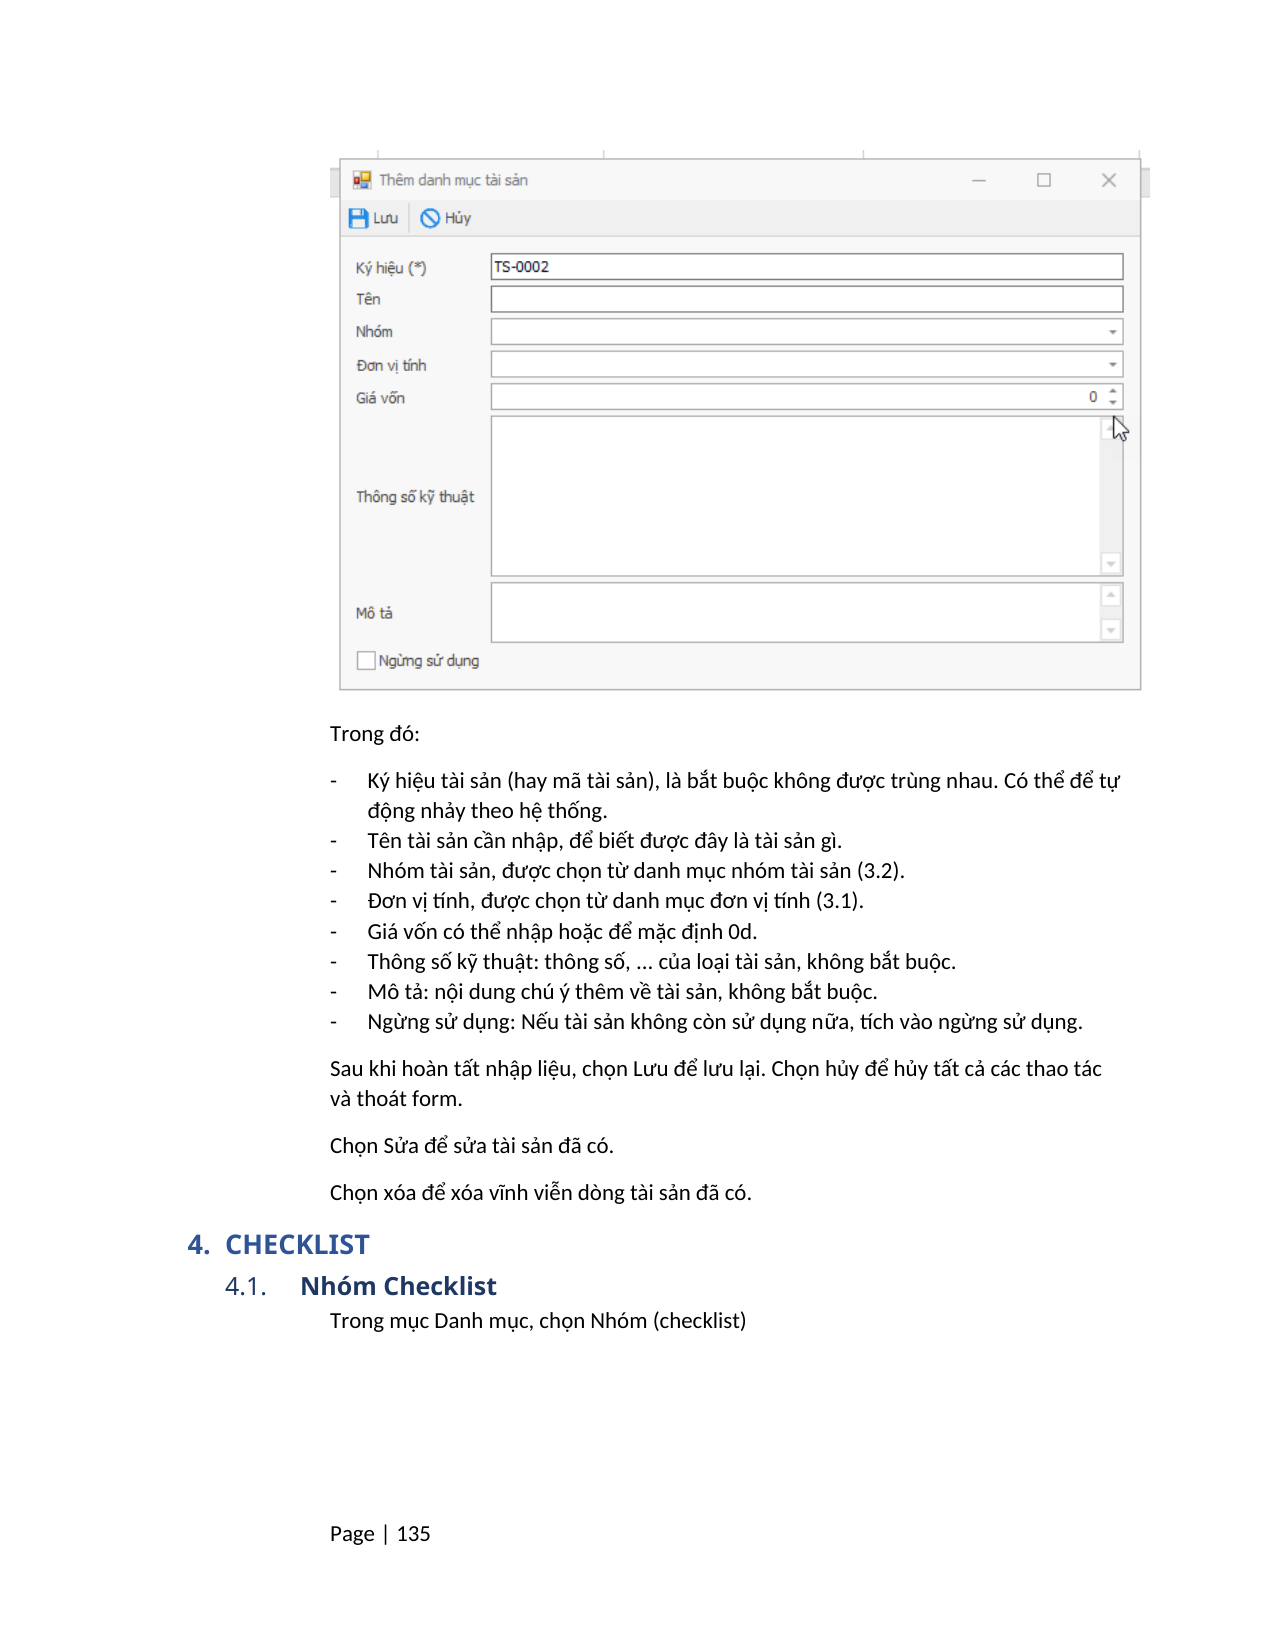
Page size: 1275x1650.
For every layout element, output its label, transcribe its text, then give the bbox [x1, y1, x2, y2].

list Thông số kỹ thuật: thông số, ... của loại tài sản, không bắt buộc. [330, 947, 1125, 975]
text Sau khi hoàn tất nhập liệu, chọn Lưu để lưu lại. Chọn hủy để hủy tất cả các thao tác và thoát form. [330, 1054, 1125, 1112]
list Nhóm tài sản, được chọn từ danh mục nhóm tài sản (3.2). [330, 856, 1125, 884]
text Trong đó: [330, 719, 1125, 747]
text Chọn Sửa để sửa tài sản đã có. [330, 1131, 1125, 1159]
picture [330, 150, 1151, 700]
subtitle CHECKLIST [187, 1225, 1125, 1262]
list Giá vốn có thể nhập hoặc để mặc định 0d. [330, 917, 1125, 945]
text Trong mục Danh mục, chọn Nhóm (checklist) [330, 1306, 1125, 1334]
list Mô tả: nội dung chú ý thêm về tài sản, không bắt buộc. [330, 977, 1125, 1005]
text Chọn xóa để xóa vĩnh viễn dòng tài sản đã có. [330, 1178, 1125, 1206]
list Ký hiệu tài sản (hay mã tài sản), là bắt buộc không được trùng nhau. Có thể để tự động nhảy theo hệ thống. [330, 766, 1125, 824]
list Đơn vị tính, được chọn từ danh mục đơn vị tính (3.1). [330, 887, 1125, 914]
list Ngừng sử dụng: Nếu tài sản không còn sử dụng nữa, tích vào ngừng sử dụng. [330, 1007, 1125, 1035]
list Tên tài sản cần nhập, để biết được đây là tài sản gì. [330, 826, 1125, 854]
subtitle Nhóm Checklist [225, 1269, 1125, 1303]
